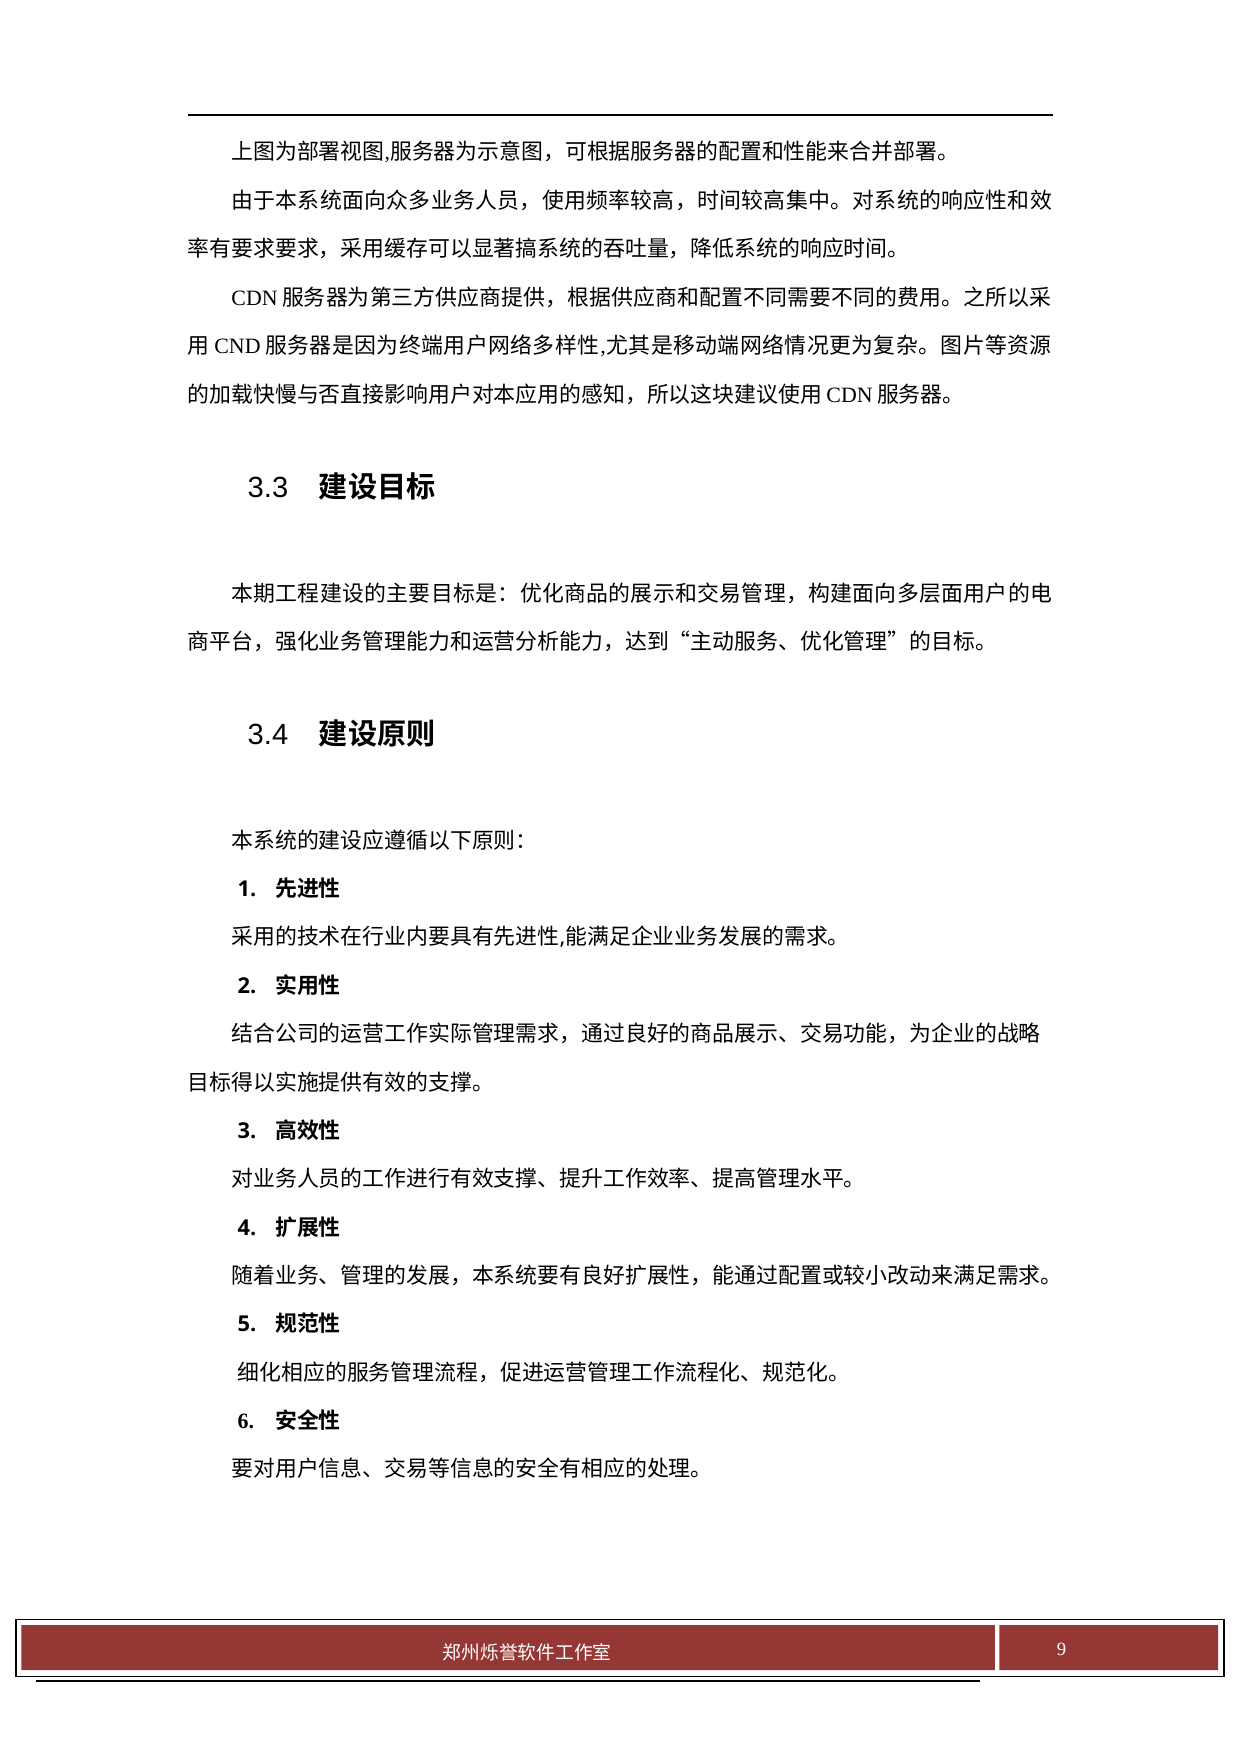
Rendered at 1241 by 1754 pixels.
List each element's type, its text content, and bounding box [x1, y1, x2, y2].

text 随着业务、管理的发展，本系统要有良好扩展性，能通过配置或较小改动来满足需求。 [187, 1258, 1053, 1290]
list 扩展性 [237, 1209, 1053, 1242]
list 规范性 [237, 1306, 1053, 1338]
text 本期工程建设的主要目标是：优化商品的展示和交易管理，构建面向多层面用户的电商平台，强化业务管理能力和运营分析能力，达到“主动服务、优化管理”的目标。 [187, 575, 1053, 656]
text 由于本系统面向众多业务人员，使用频率较高，时间较高集中。对系统的响应性和效率有要求要求，采用缓存可以显著搞系统的吞吐量，降低系统的响应时间。 [187, 182, 1053, 263]
text 采用的技术在行业内要具有先进性,能满足企业业务发展的需求。 [187, 919, 1053, 951]
subtitle 建设原则 [247, 699, 1053, 764]
text 上图为部署视图,服务器为示意图，可根据服务器的配置和性能来合并部署。 [187, 134, 1053, 166]
subtitle 建设目标 [247, 452, 1053, 517]
list 先进性 [237, 871, 1053, 903]
text 细化相应的服务管理流程，促进运营管理工作流程化、规范化。 [187, 1354, 1053, 1387]
text 本系统的建设应遵循以下原则： [187, 822, 1053, 855]
list 高效性 [237, 1113, 1053, 1145]
list 安全性 [237, 1403, 1053, 1435]
text CDN服务器为第三方供应商提供，根据供应商和配置不同需要不同的费用。之所以采用CND服务器是因为终端用户网络多样性,尤其是移动端网络情况更为复杂。图片等资源的加载快慢与否直接影响用户对本应用的感知，所以这块建议使用CDN服务器。 [187, 279, 1053, 409]
text 要对用户信息、交易等信息的安全有相应的处理。 [187, 1451, 1053, 1483]
text 对业务人员的工作进行有效支撑、提升工作效率、提高管理水平。 [187, 1161, 1053, 1193]
text 结合公司的运营工作实际管理需求，通过良好的商品展示、交易功能，为企业的战略目标得以实施提供有效的支撑。 [187, 1016, 1053, 1097]
list 实用性 [237, 967, 1053, 1000]
